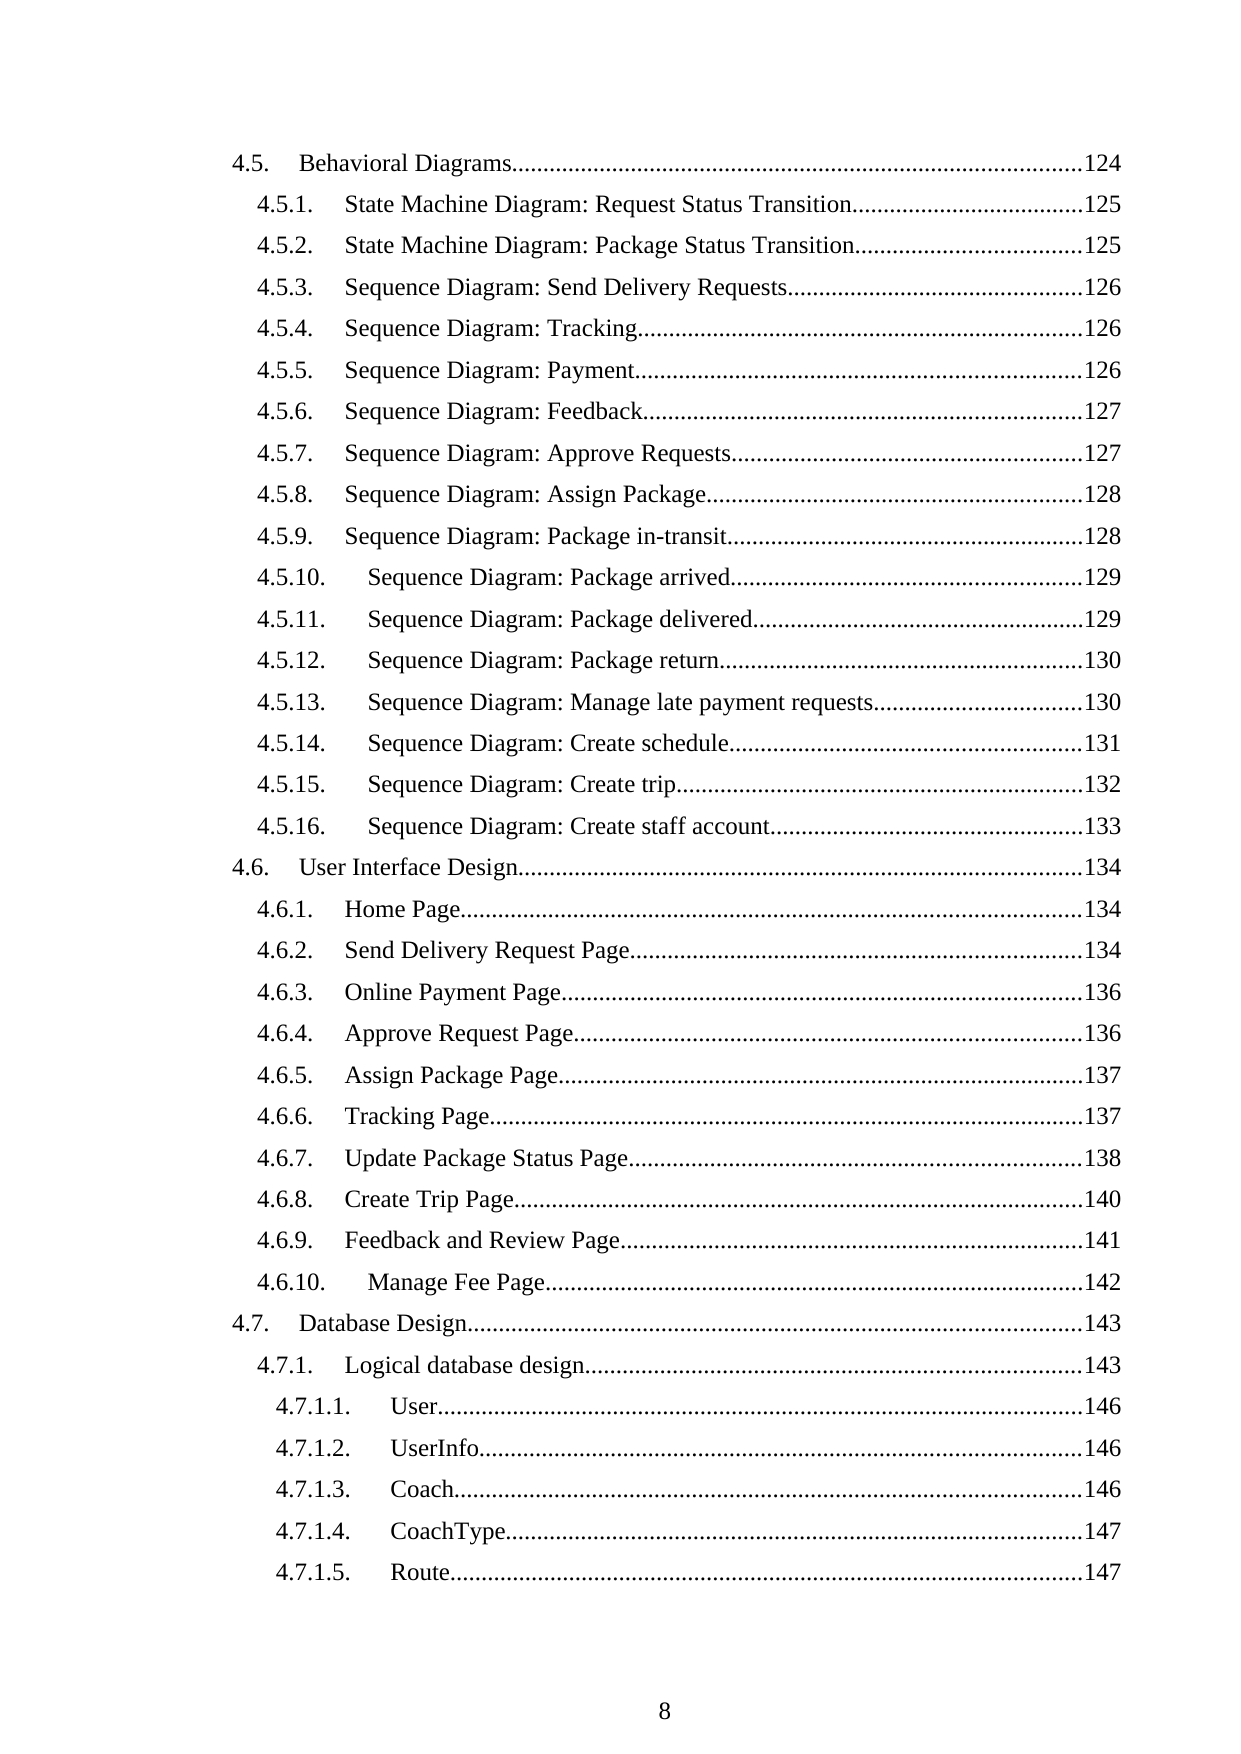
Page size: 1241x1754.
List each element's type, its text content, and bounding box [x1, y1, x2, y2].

text 4.5.1. State Machine Diagram: Request Status Transition 125 [257, 189, 1122, 218]
text 4.5.13. Sequence Diagram: Manage late payment requests 130 [257, 687, 1122, 715]
text 4.6.1. Home Page 134 [257, 894, 1122, 923]
text 4.7.1.3. Coach 146 [276, 1474, 1122, 1503]
text 4.6.6. Tracking Page 137 [257, 1101, 1122, 1130]
text 4.6. User Interface Design 134 [232, 852, 1122, 881]
text 4.5. Behavioral Diagrams 124 [232, 148, 1122, 176]
text 4.5.4. Sequence Diagram: Tracking 126 [257, 313, 1122, 342]
text 4.7. Database Design 143 [232, 1308, 1122, 1337]
text 4.5.12. Sequence Diagram: Package return 130 [257, 645, 1122, 674]
text 4.5.3. Sequence Diagram: Send Delivery Requests 126 [257, 272, 1122, 301]
text 4.5.10. Sequence Diagram: Package arrived 129 [257, 562, 1122, 591]
text 4.7.1.1. User 146 [276, 1391, 1122, 1420]
text 4.6.4. Approve Request Page 136 [257, 1018, 1122, 1047]
text 4.5.9. Sequence Diagram: Package in-transit 128 [257, 521, 1122, 549]
text 4.6.10. Manage Fee Page 142 [257, 1267, 1122, 1296]
text 4.5.11. Sequence Diagram: Package delivered 129 [257, 604, 1122, 632]
text 4.6.3. Online Payment Page 136 [257, 977, 1122, 1006]
text 4.5.14. Sequence Diagram: Create schedule 131 [257, 728, 1122, 757]
text 4.5.15. Sequence Diagram: Create trip 132 [257, 769, 1122, 798]
text 4.6.8. Create Trip Page 140 [257, 1184, 1122, 1213]
text 4.6.7. Update Package Status Page 138 [257, 1143, 1122, 1171]
text 4.7.1.2. UserInfo 146 [276, 1433, 1122, 1462]
text 4.6.5. Assign Package Page 137 [257, 1060, 1122, 1088]
text 4.6.9. Feedback and Review Page 141 [257, 1226, 1122, 1254]
text 4.5.16. Sequence Diagram: Create staff account 133 [257, 811, 1122, 840]
text 4.7.1.4. CoachType 147 [276, 1516, 1122, 1544]
text 4.5.8. Sequence Diagram: Assign Package 128 [257, 479, 1122, 508]
text 4.6.2. Send Delivery Request Page 134 [257, 935, 1122, 964]
text 4.7.1.5. Route 147 [276, 1557, 1122, 1586]
text 4.5.2. State Machine Diagram: Package Status Transition 125 [257, 231, 1122, 259]
text 4.5.5. Sequence Diagram: Payment 126 [257, 355, 1122, 384]
text 4.7.1. Logical database design 143 [257, 1350, 1122, 1379]
text 4.5.7. Sequence Diagram: Approve Requests 127 [257, 438, 1122, 467]
text 4.5.6. Sequence Diagram: Feedback 127 [257, 396, 1122, 425]
